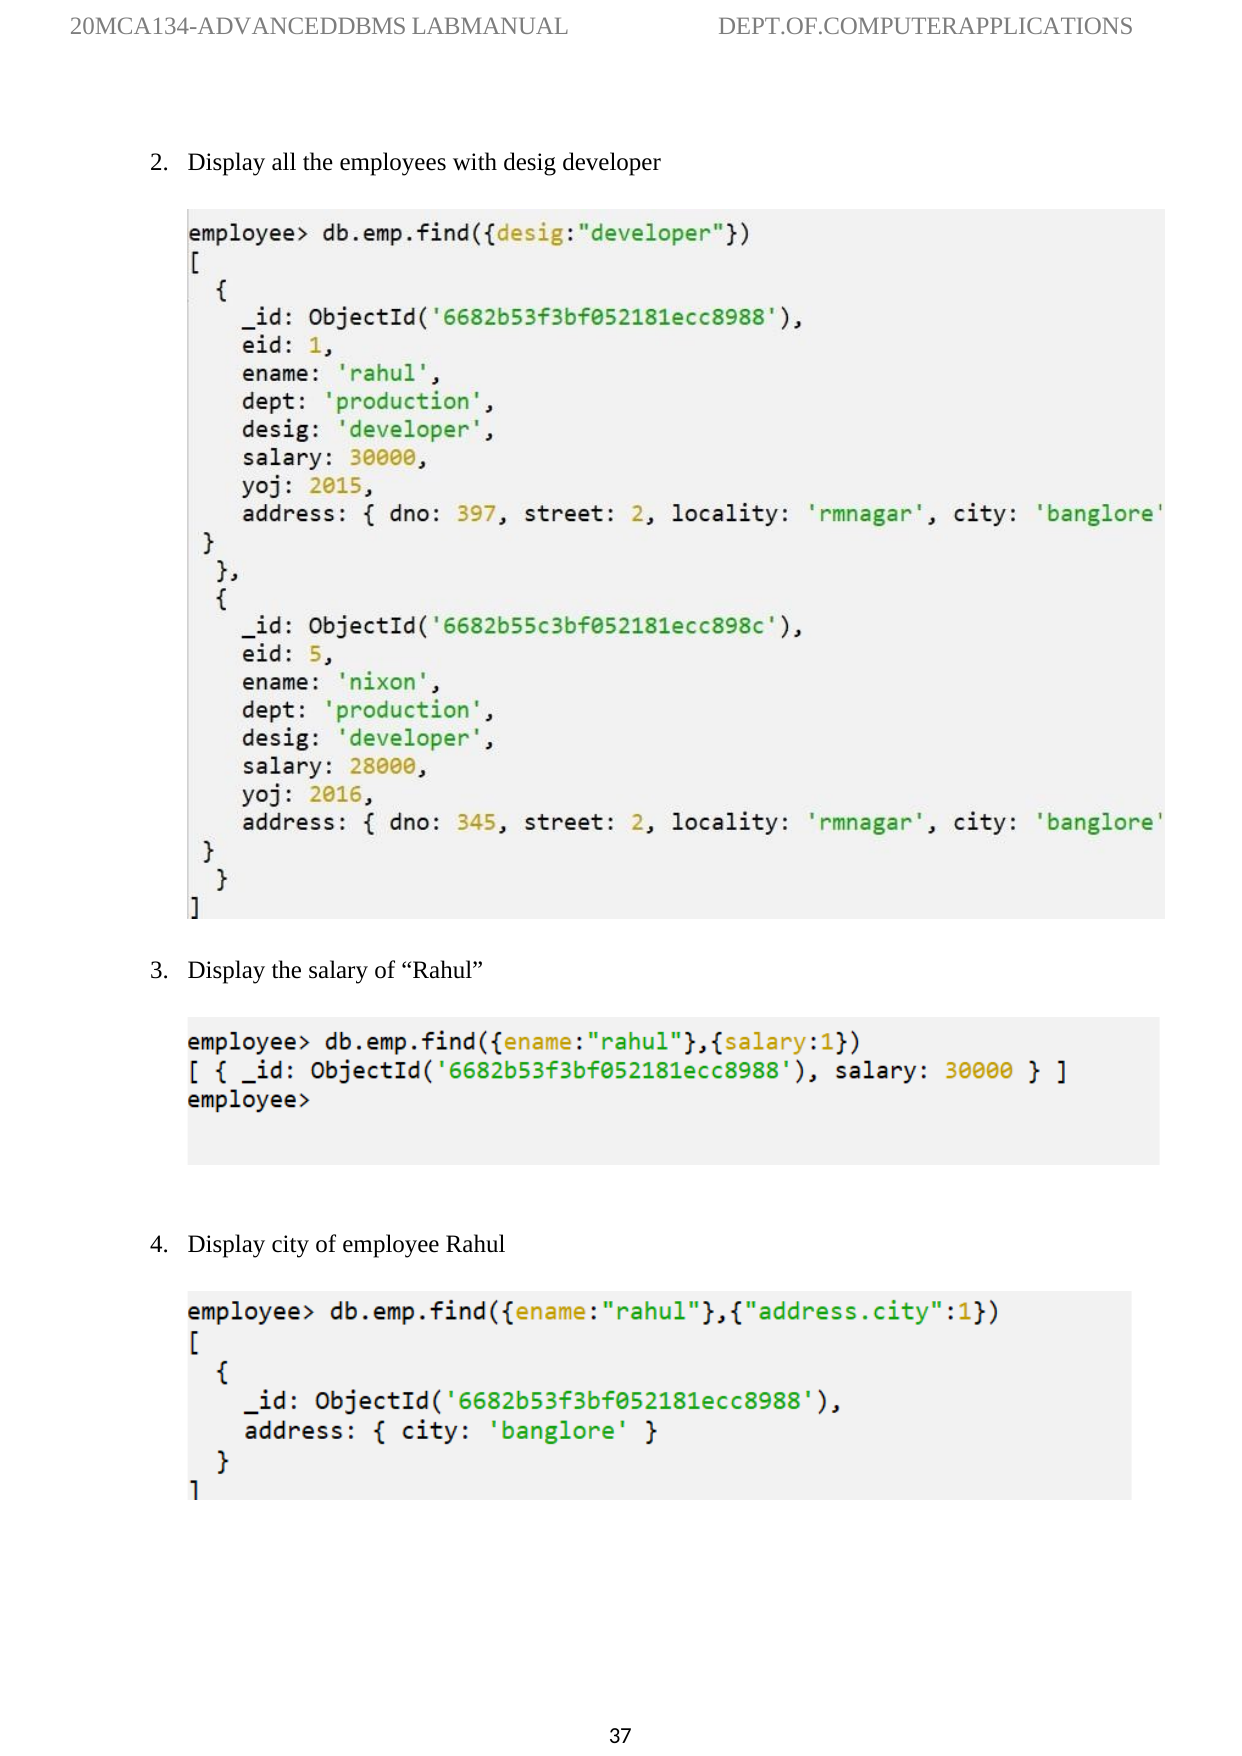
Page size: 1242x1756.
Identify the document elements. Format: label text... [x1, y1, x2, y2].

list Display city of employee Rahul [150, 1229, 1197, 1258]
list Display the salary of “Rahul” [150, 955, 1197, 984]
picture [187, 1017, 1160, 1165]
list Display all the employees with desig developer [150, 147, 1197, 176]
picture [187, 1291, 1132, 1500]
picture [187, 209, 1165, 919]
